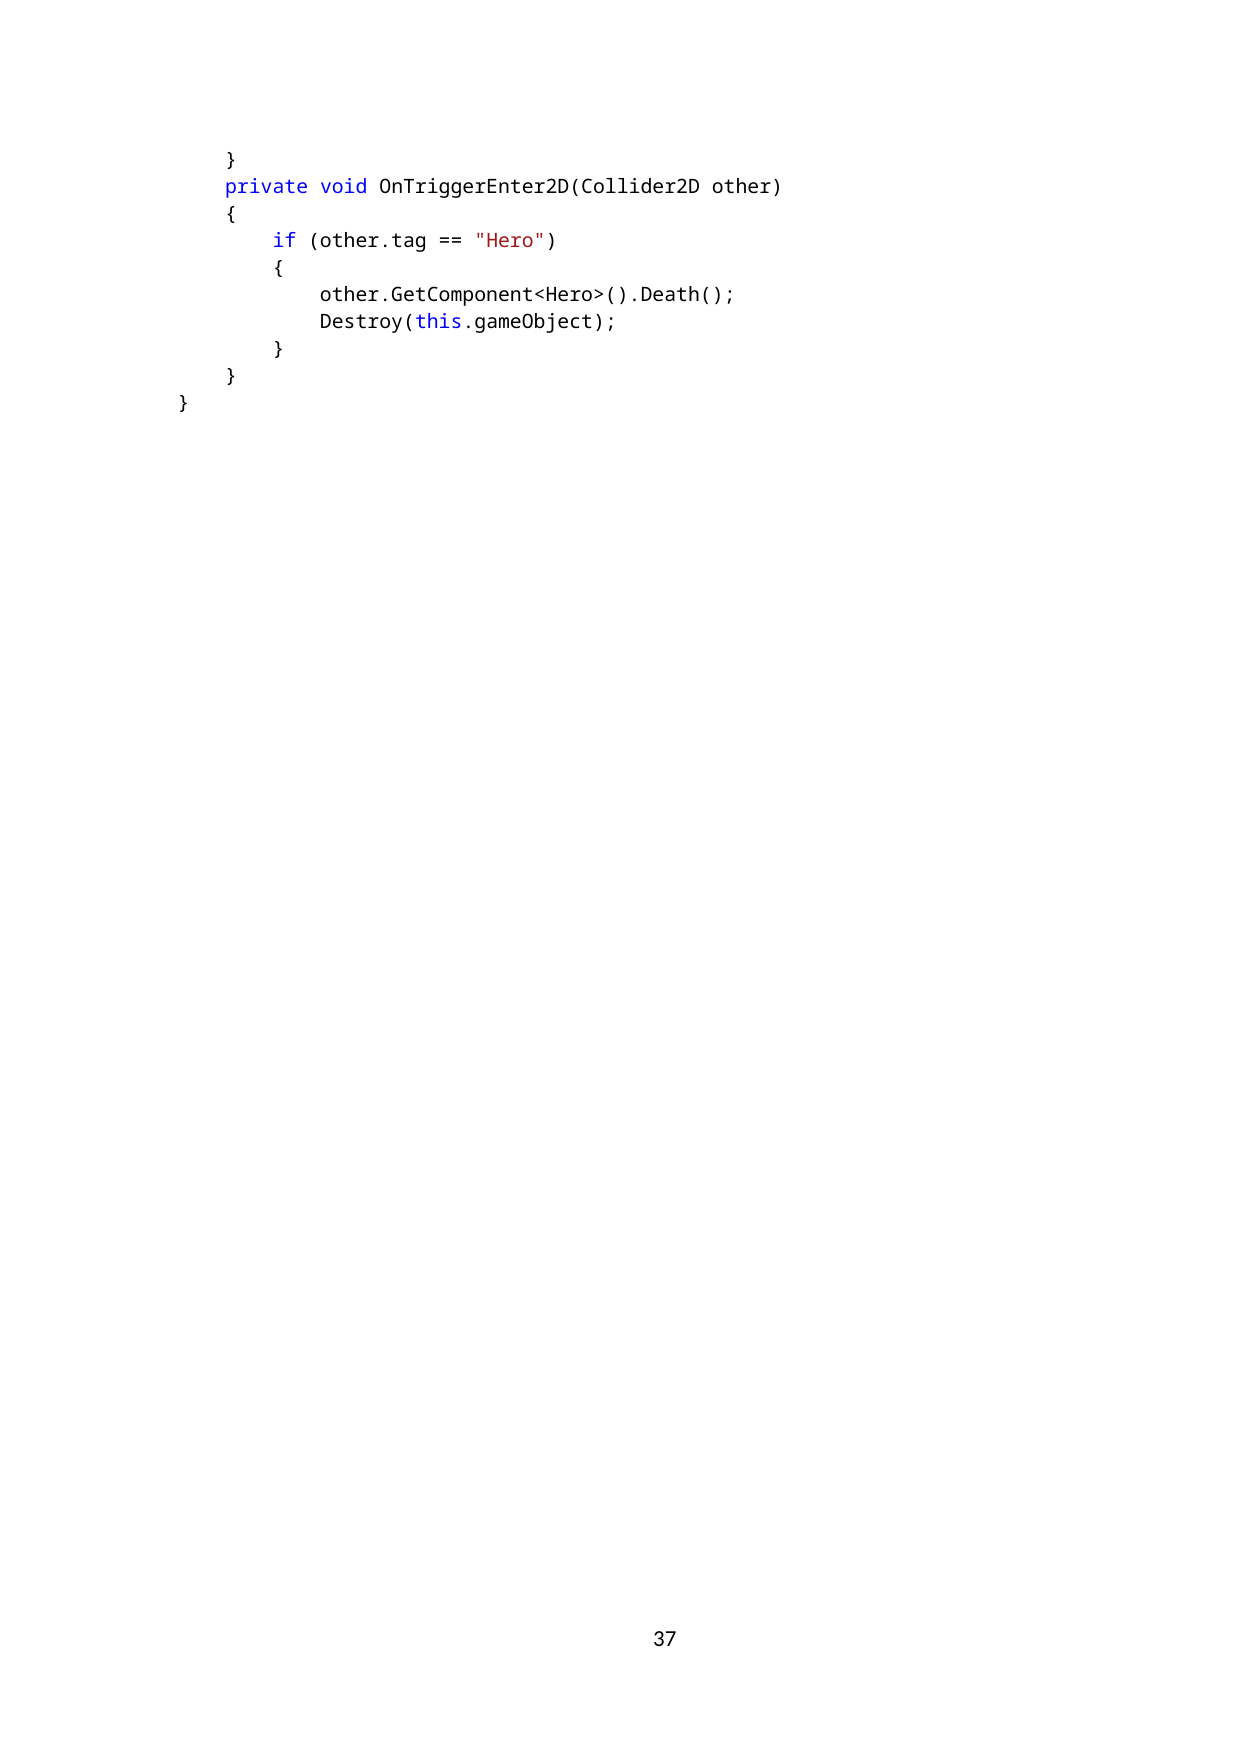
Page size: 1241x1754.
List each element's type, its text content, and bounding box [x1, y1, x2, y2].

text } [177, 334, 1152, 361]
text } [177, 145, 1152, 172]
text if (other.tag == "Hero") [177, 226, 1152, 253]
text private void OnTriggerEnter2D(Collider2D other) [177, 172, 1152, 199]
text } [177, 388, 1152, 415]
text } [177, 361, 1152, 388]
text { [177, 253, 1152, 280]
text Destroy(this.gameObject); [177, 307, 1152, 334]
text { [177, 199, 1152, 226]
text other.GetComponent<Hero>().Death(); [177, 280, 1152, 307]
